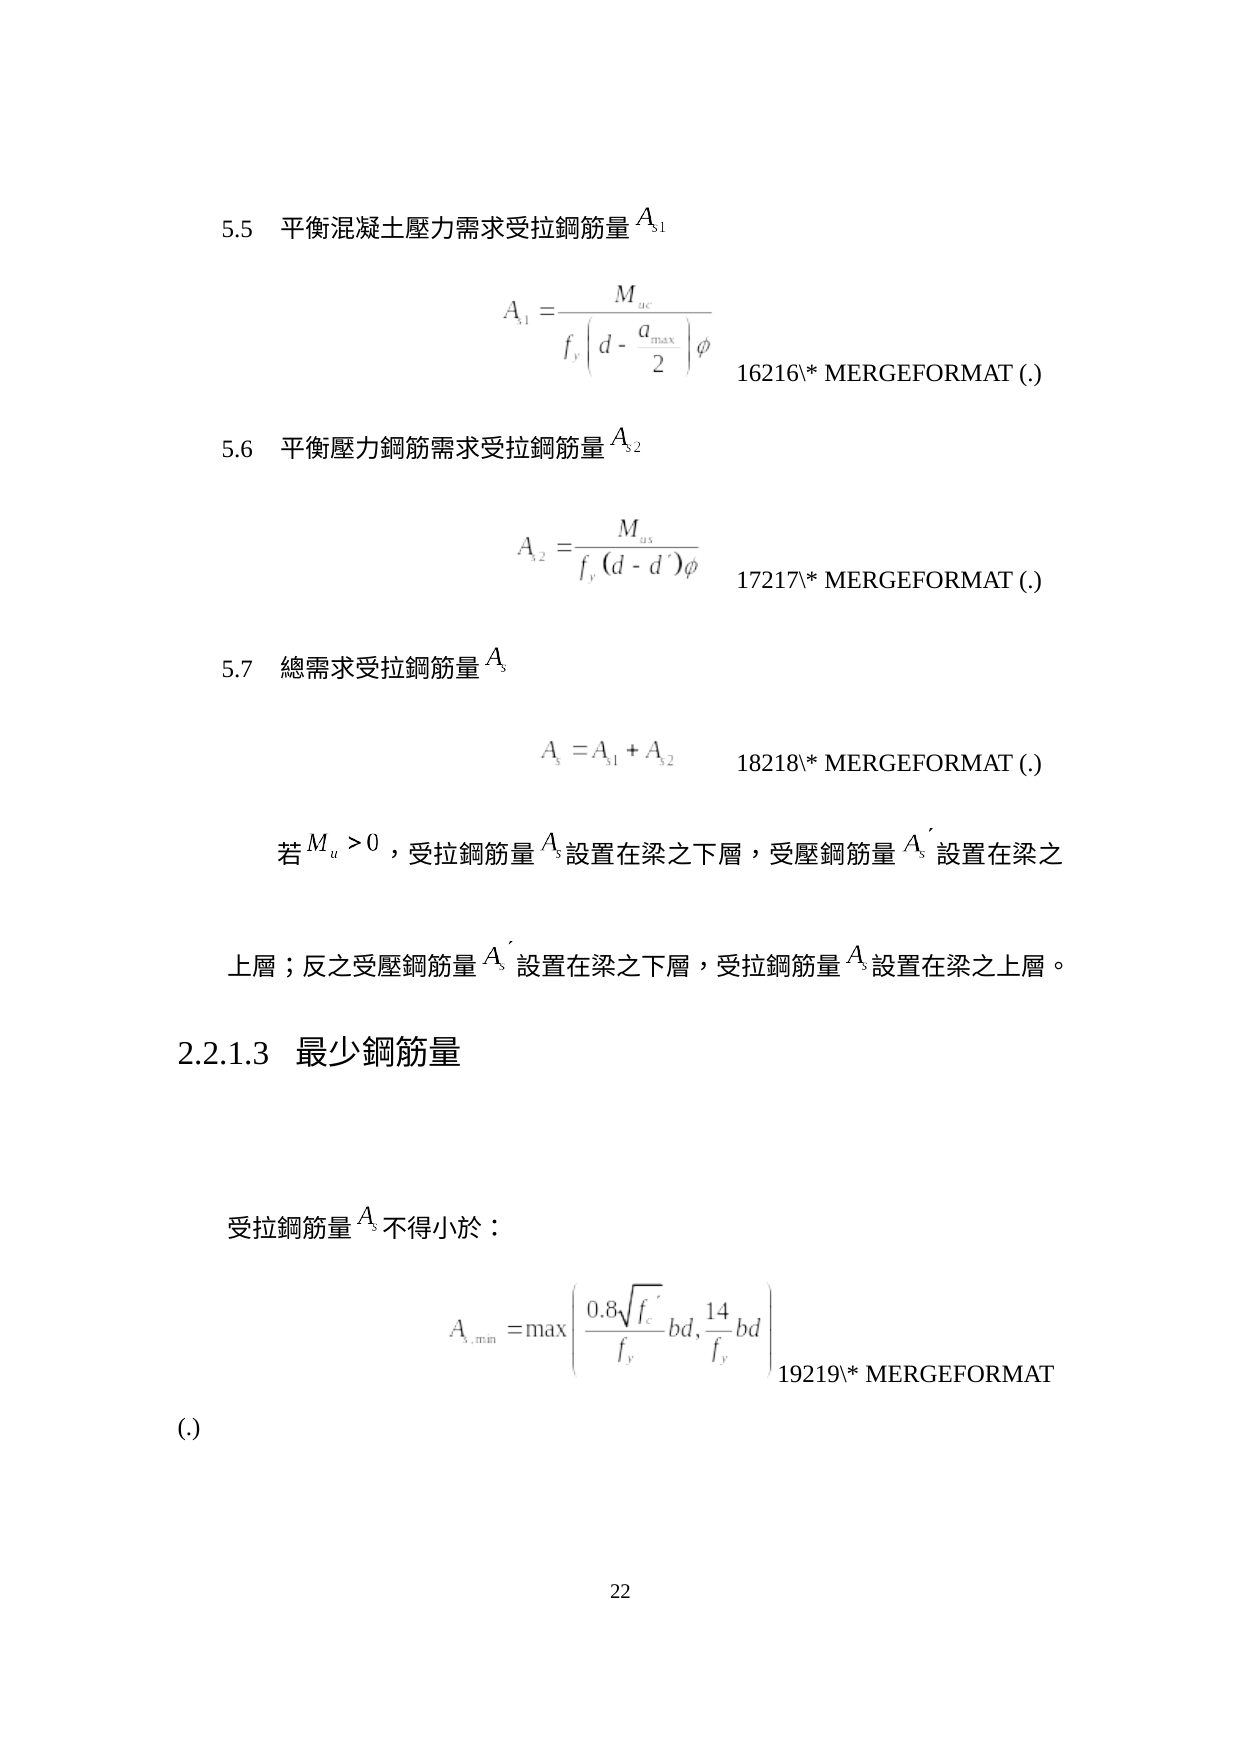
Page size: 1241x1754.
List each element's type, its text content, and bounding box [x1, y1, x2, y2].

list 總需求受拉鋼筋量 [221, 624, 1063, 699]
text 受拉鋼筋量不得小於： [177, 1184, 1063, 1259]
subtitle 最少鋼筋量 [177, 1012, 1063, 1087]
list 平衡壓力鋼筋需求受拉鋼筋量 [221, 404, 1063, 479]
list 平衡混凝土壓力需求受拉鋼筋量 [221, 184, 1063, 259]
text 若，受拉鋼筋量設置在梁之下層，受壓鋼筋量設置在梁之上層；反之受壓鋼筋量設置在梁之下層，受拉鋼筋量設置在梁之上層。 [227, 807, 1063, 994]
